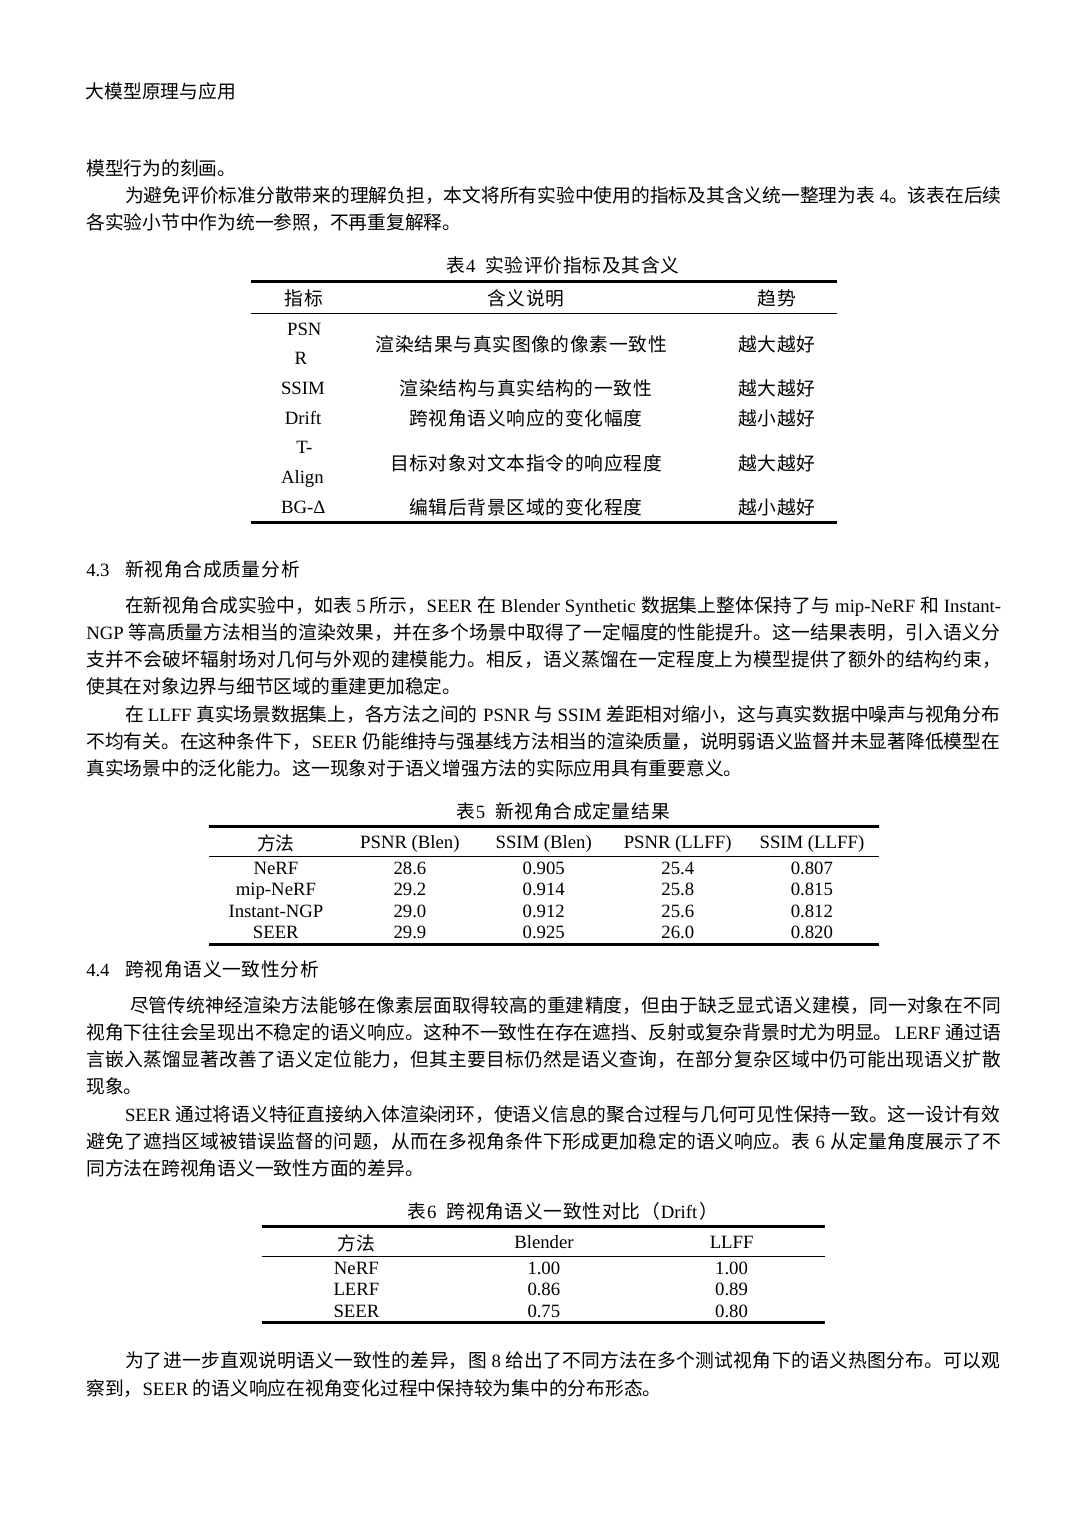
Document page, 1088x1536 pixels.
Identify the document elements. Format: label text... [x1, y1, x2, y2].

table_cell 渲染结果与真实图像的像素一致性 [339, 314, 705, 373]
subtitle 4.3 新视角合成质量分析 [86, 553, 1001, 583]
table_header 含义说明 [339, 283, 705, 312]
table_cell 0.914 [477, 878, 610, 900]
table_cell 0.912 [477, 900, 610, 921]
table_cell NeRF [209, 857, 343, 878]
table_cell 29.2 [343, 878, 477, 900]
table_cell 0.807 [745, 857, 879, 878]
table_cell mip-NeRF [209, 878, 343, 900]
table_cell 1.00 [450, 1257, 637, 1278]
table_cell 0.75 [450, 1300, 637, 1321]
text 在新视角合成实验中，如表5所示，SEER 在 Blender Synthetic 数据集上整体保持了与 mip-NeRF 和 Instant-NGP 等高质量方法相当的渲染效果，并在多个场景中取得了一定幅度的性能提升。这一结果表明，引入语义分支并不会破坏辐射场对几何与外观的建模能力。相反，语义蒸馏在一定程度上为模型提供了额外的结构约束，使其在对象边界与细节区域的重建更加稳定。 [86, 590, 1001, 699]
table_cell LERF [262, 1278, 450, 1300]
table_cell NeRF [262, 1257, 450, 1278]
table_cell 渲染结构与真实结构的一致性 [339, 373, 705, 402]
table_cell SSIM [251, 373, 338, 402]
table_cell 越大越好 [705, 432, 837, 492]
table_cell 28.6 [343, 857, 477, 878]
table_cell 29.9 [343, 921, 477, 943]
table_header 方法 [262, 1228, 450, 1256]
table_cell Instant-NGP [209, 900, 343, 921]
table_cell 0.812 [745, 900, 879, 921]
table_cell PSNR [251, 314, 338, 373]
table_header Blender [450, 1228, 637, 1256]
text 尽管传统神经渲染方法能够在像素层面取得较高的重建精度，但由于缺乏显式语义建模，同一对象在不同视角下往往会呈现出不稳定的语义响应。这种不一致性在存在遮挡、反射或复杂背景时尤为明显。LERF 通过语言嵌入蒸馏显著改善了语义定位能力，但其主要目标仍然是语义查询，在部分复杂区域中仍可能出现语义扩散现象。 [86, 990, 1001, 1099]
table_header LLFF [638, 1228, 825, 1256]
table_cell 越大越好 [705, 373, 837, 402]
text 在 LLFF 真实场景数据集上，各方法之间的 PSNR 与 SSIM 差距相对缩小，这与真实数据中噪声与视角分布不均有关。在这种条件下，SEER 仍能维持与强基线方法相当的渲染质量，说明弱语义监督并未显著降低模型在真实场景中的泛化能力。这一现象对于语义增强方法的实际应用具有重要意义。 [86, 699, 1001, 781]
table_cell 0.89 [638, 1278, 825, 1300]
table_cell BG-Δ [251, 492, 338, 521]
table_cell 29.0 [343, 900, 477, 921]
table_cell 越大越好 [705, 314, 837, 373]
text 为了进一步直观说明语义一致性的差异，图8给出了不同方法在多个测试视角下的语义热图分布。可以观察到，SEER 的语义响应在视角变化过程中保持较为集中的分布形态。 [86, 1346, 1001, 1400]
table_cell Drift [251, 403, 338, 432]
table_header SSIM (LLFF) [745, 828, 879, 856]
table_cell 越小越好 [705, 492, 837, 521]
table_cell 0.905 [477, 857, 610, 878]
table_cell 越小越好 [705, 403, 837, 432]
table_header PSNR (LLFF) [610, 828, 744, 856]
table_cell 编辑后背景区域的变化程度 [339, 492, 705, 521]
table_cell 目标对象对文本指令的响应程度 [339, 432, 705, 492]
table_cell 25.8 [610, 878, 744, 900]
table_cell 跨视角语义响应的变化幅度 [339, 403, 705, 432]
table_cell 0.815 [745, 878, 879, 900]
text SEER 通过将语义特征直接纳入体渲染闭环，使语义信息的聚合过程与几何可见性保持一致。这一设计有效避免了遮挡区域被错误监督的问题，从而在多视角条件下形成更加稳定的语义响应。表 6 从定量角度展示了不同方法在跨视角语义一致性方面的差异。 [86, 1099, 1001, 1181]
table_cell T-Align [251, 432, 338, 492]
text 表5 新视角合成定量结果 [86, 796, 1001, 825]
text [86, 153, 1001, 181]
text 表4 实验评价指标及其含义 [86, 250, 1001, 279]
table_cell 25.6 [610, 900, 744, 921]
table_cell SEER [262, 1300, 450, 1321]
table_header 趋势 [705, 283, 837, 312]
table_header 指标 [251, 283, 338, 312]
table_cell 0.820 [745, 921, 879, 943]
table_header PSNR (Blen) [343, 828, 477, 856]
table_cell SEER [209, 921, 343, 943]
text 表6 跨视角语义一致性对比（Drift） [86, 1196, 1001, 1225]
subtitle 4.4 跨视角语义一致性分析 [86, 953, 1001, 983]
text 为避免评价标准分散带来的理解负担，本文将所有实验中使用的指标及其含义统一整理为表 4。该表在后续各实验小节中作为统一参照，不再重复解释。 [86, 181, 1001, 235]
table_header SSIM (Blen) [477, 828, 610, 856]
table_cell 26.0 [610, 921, 744, 943]
table_cell 0.86 [450, 1278, 637, 1300]
table_cell 1.00 [638, 1257, 825, 1278]
table_cell 0.80 [638, 1300, 825, 1321]
table_header 方法 [209, 828, 343, 856]
table_cell 25.4 [610, 857, 744, 878]
table_cell 0.925 [477, 921, 610, 943]
